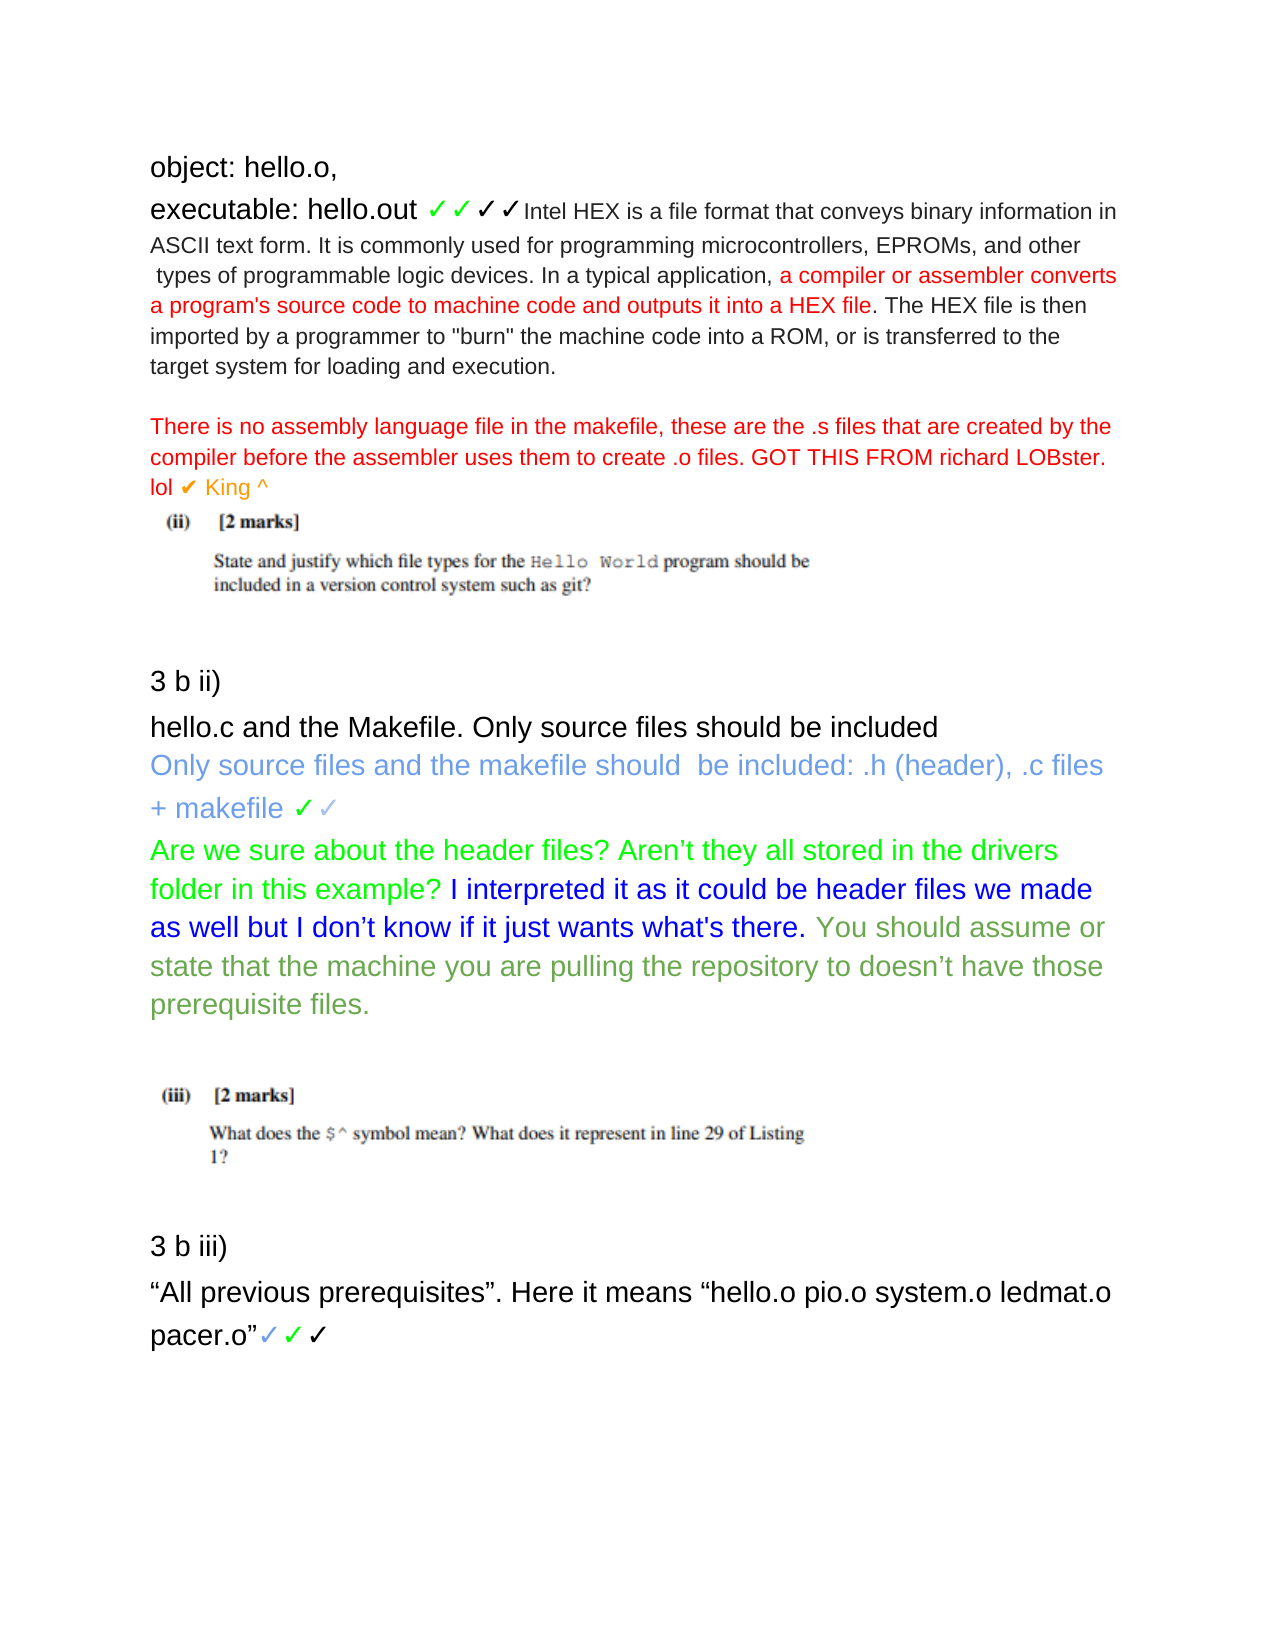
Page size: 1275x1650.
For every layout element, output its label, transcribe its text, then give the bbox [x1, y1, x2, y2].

text Are we sure about the header files? Aren’t they all stored in the drivers folder in this example? I interpreted it as it could be header files we made as well but I don’t know if it just wants what's there. You should assume or state that the machine you are pulling the repository to doesn’t have those prerequisite files. [150, 833, 1125, 1021]
picture [150, 1064, 858, 1184]
picture [150, 503, 819, 618]
text “All previous prerequisites”. Here it means “hello.o pio.o system.o ledmat.o pacer.o”✓✓✓ [150, 1275, 1125, 1354]
text types of programmable logic devices. In a typical application, a compiler or assembler converts a program's source code to machine code and outputs it into a HEX file. The HEX file is then imported by a programmer to "burn" the machine code into a ROM, or is transferred to the target system for loading and execution. [150, 262, 1125, 379]
text hello.c and the Makefile. Only source files should be included [150, 709, 1125, 743]
text There is no assembly language file in the makefile, these are the .s files that are created by the compiler before the assembler uses them to create .o files. GOT THIS FROM richard LOBster. lol ✔️ King ^ [150, 413, 1125, 500]
text Only source files and the makefile should be included: .h (header), .c files + makefile ✓✓ [150, 748, 1125, 827]
text executable: hello.out ✓✓✓✓Intel HEX is a file format that conveys binary information in ASCII text form. It is commonly used for programming microcontrollers, EPROMs, and other [150, 188, 1125, 258]
text object: hello.o, [150, 150, 1125, 183]
subtitle 3 b iii) [150, 1229, 1125, 1262]
subtitle 3 b ii) [150, 663, 1125, 697]
